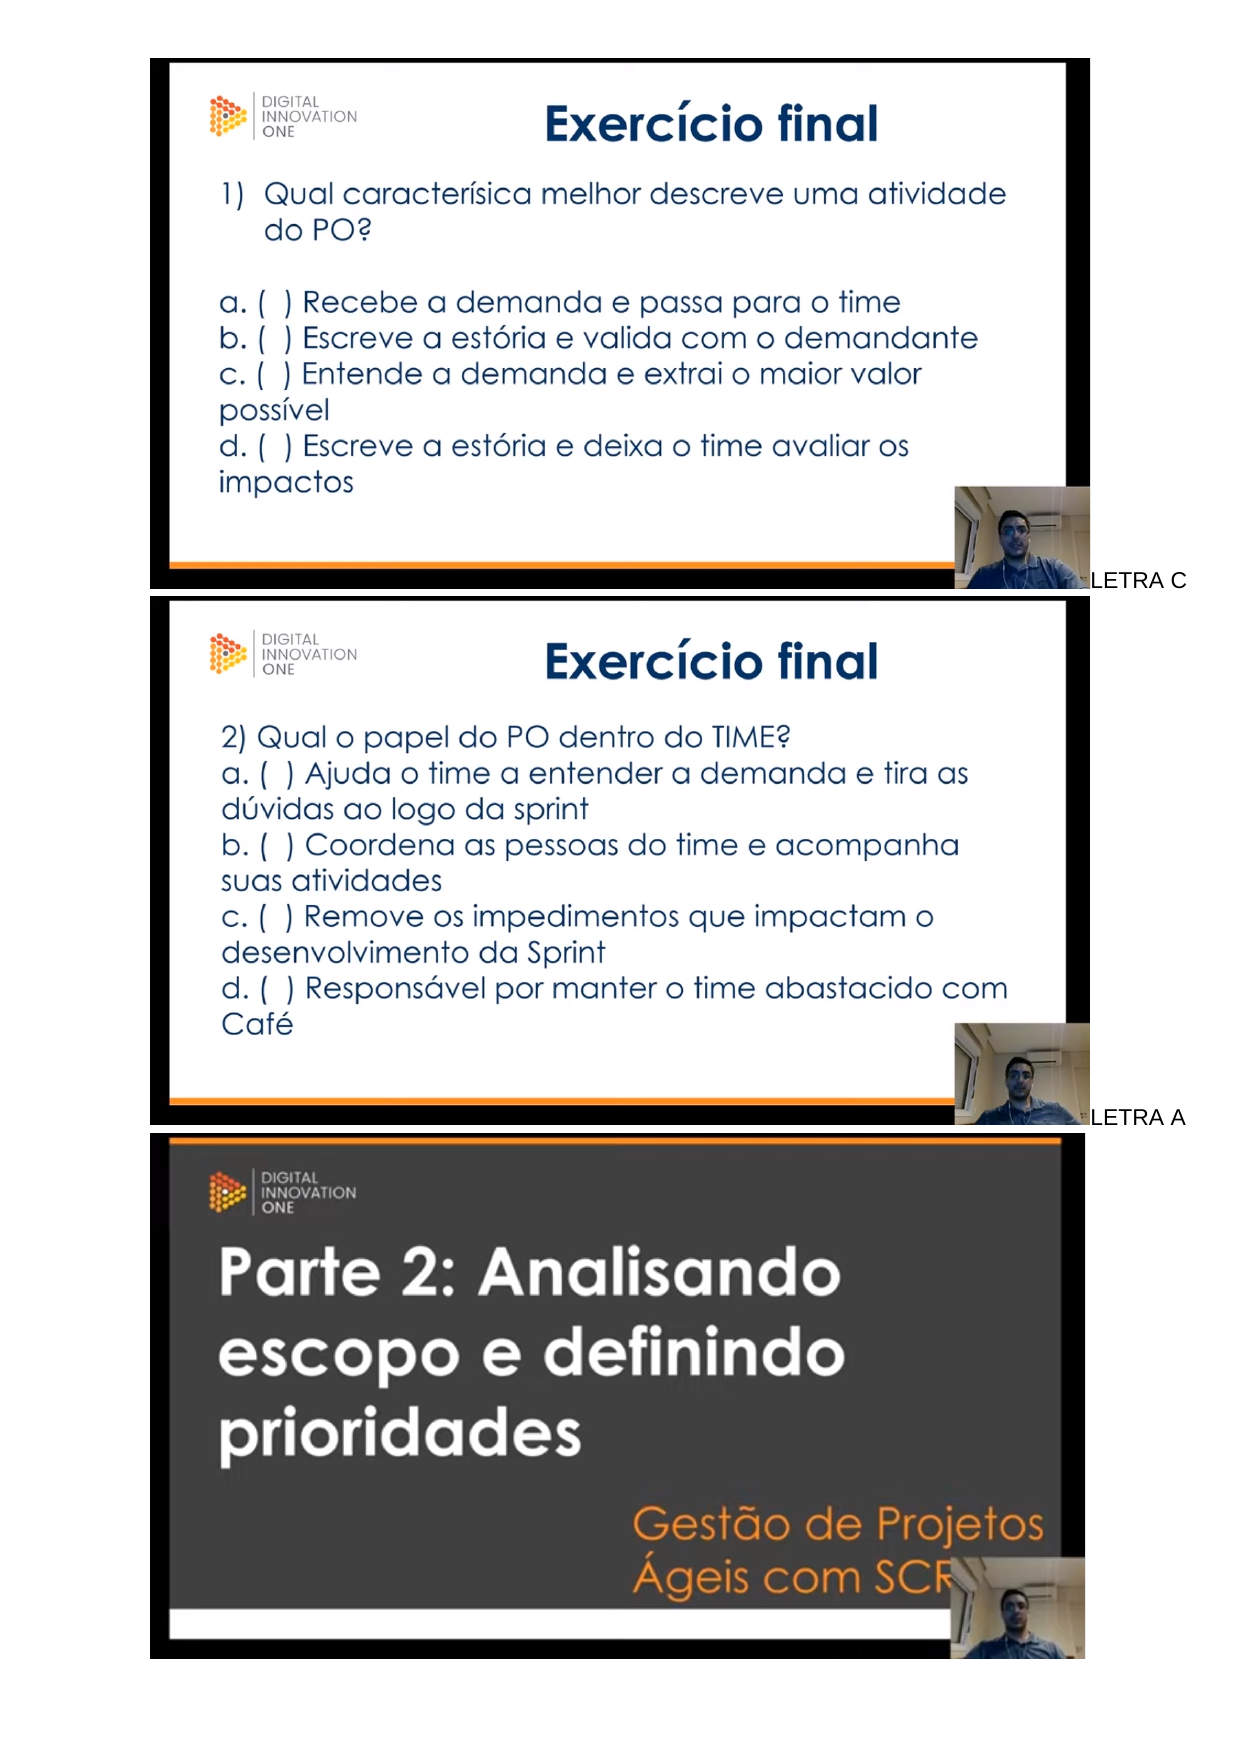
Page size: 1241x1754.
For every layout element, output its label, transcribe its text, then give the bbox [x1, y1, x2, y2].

picture [150, 596, 1090, 1125]
picture [150, 58, 1091, 589]
picture [150, 1133, 1085, 1659]
